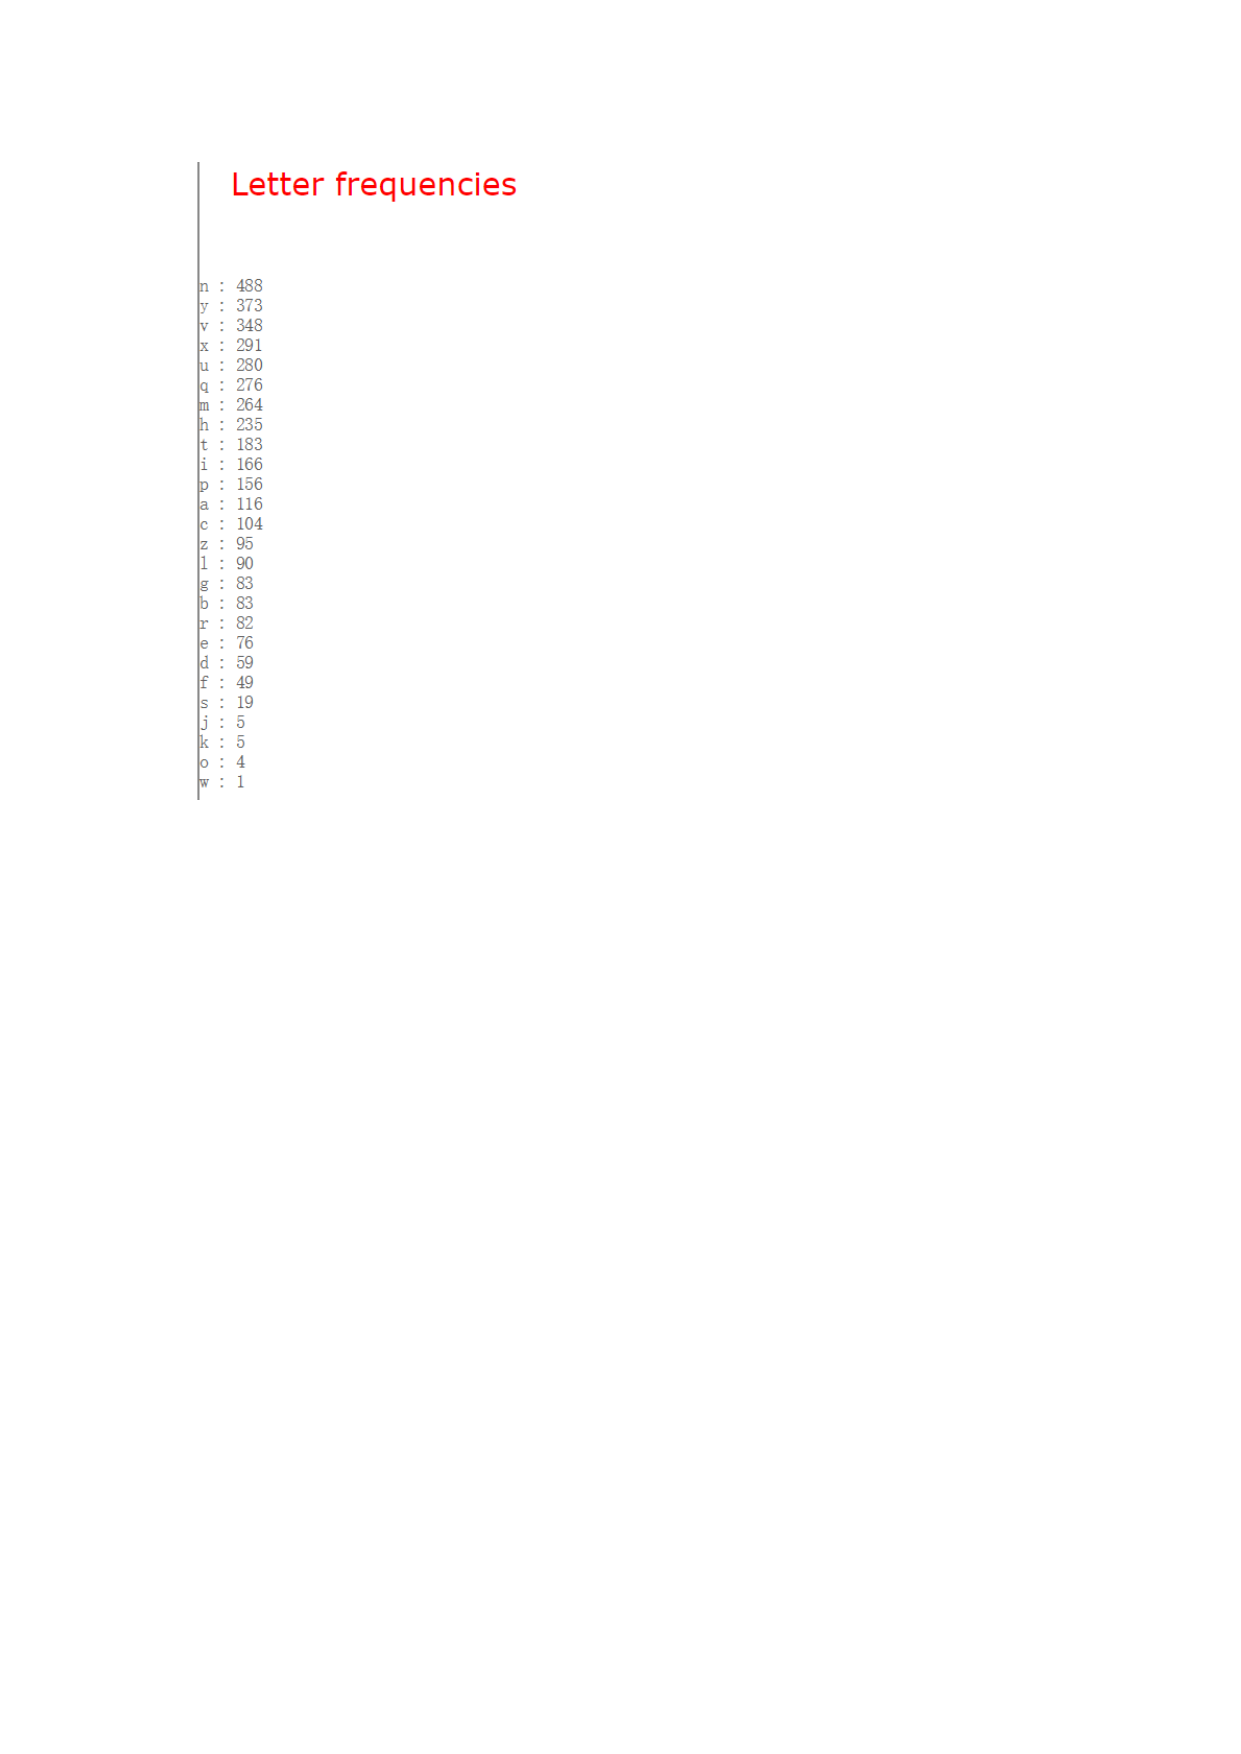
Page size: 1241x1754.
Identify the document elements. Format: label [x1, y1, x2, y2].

picture [187, 162, 518, 800]
